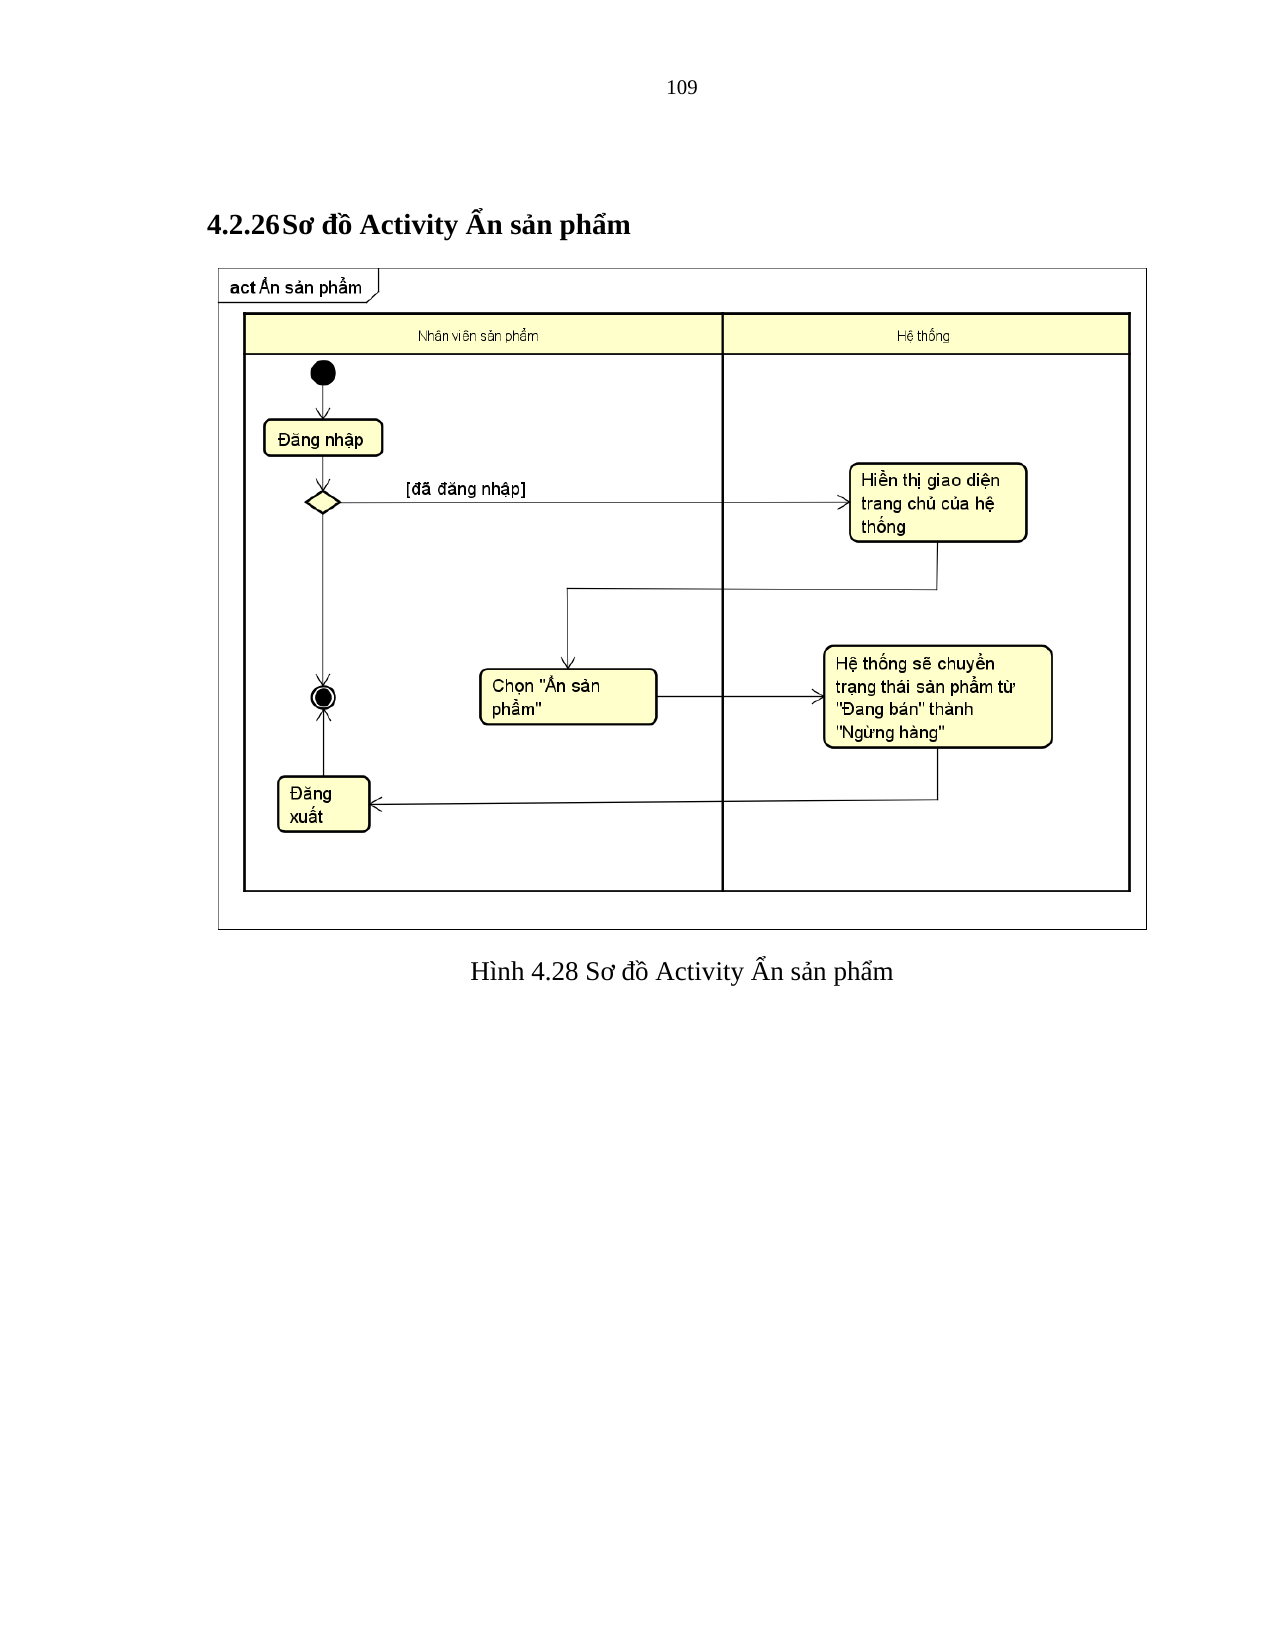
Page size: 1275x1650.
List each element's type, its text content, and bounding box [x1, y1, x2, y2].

picture [206, 257, 1157, 941]
subtitle Sơ đồ Activity Ẩn sản phẩm [207, 207, 1157, 240]
